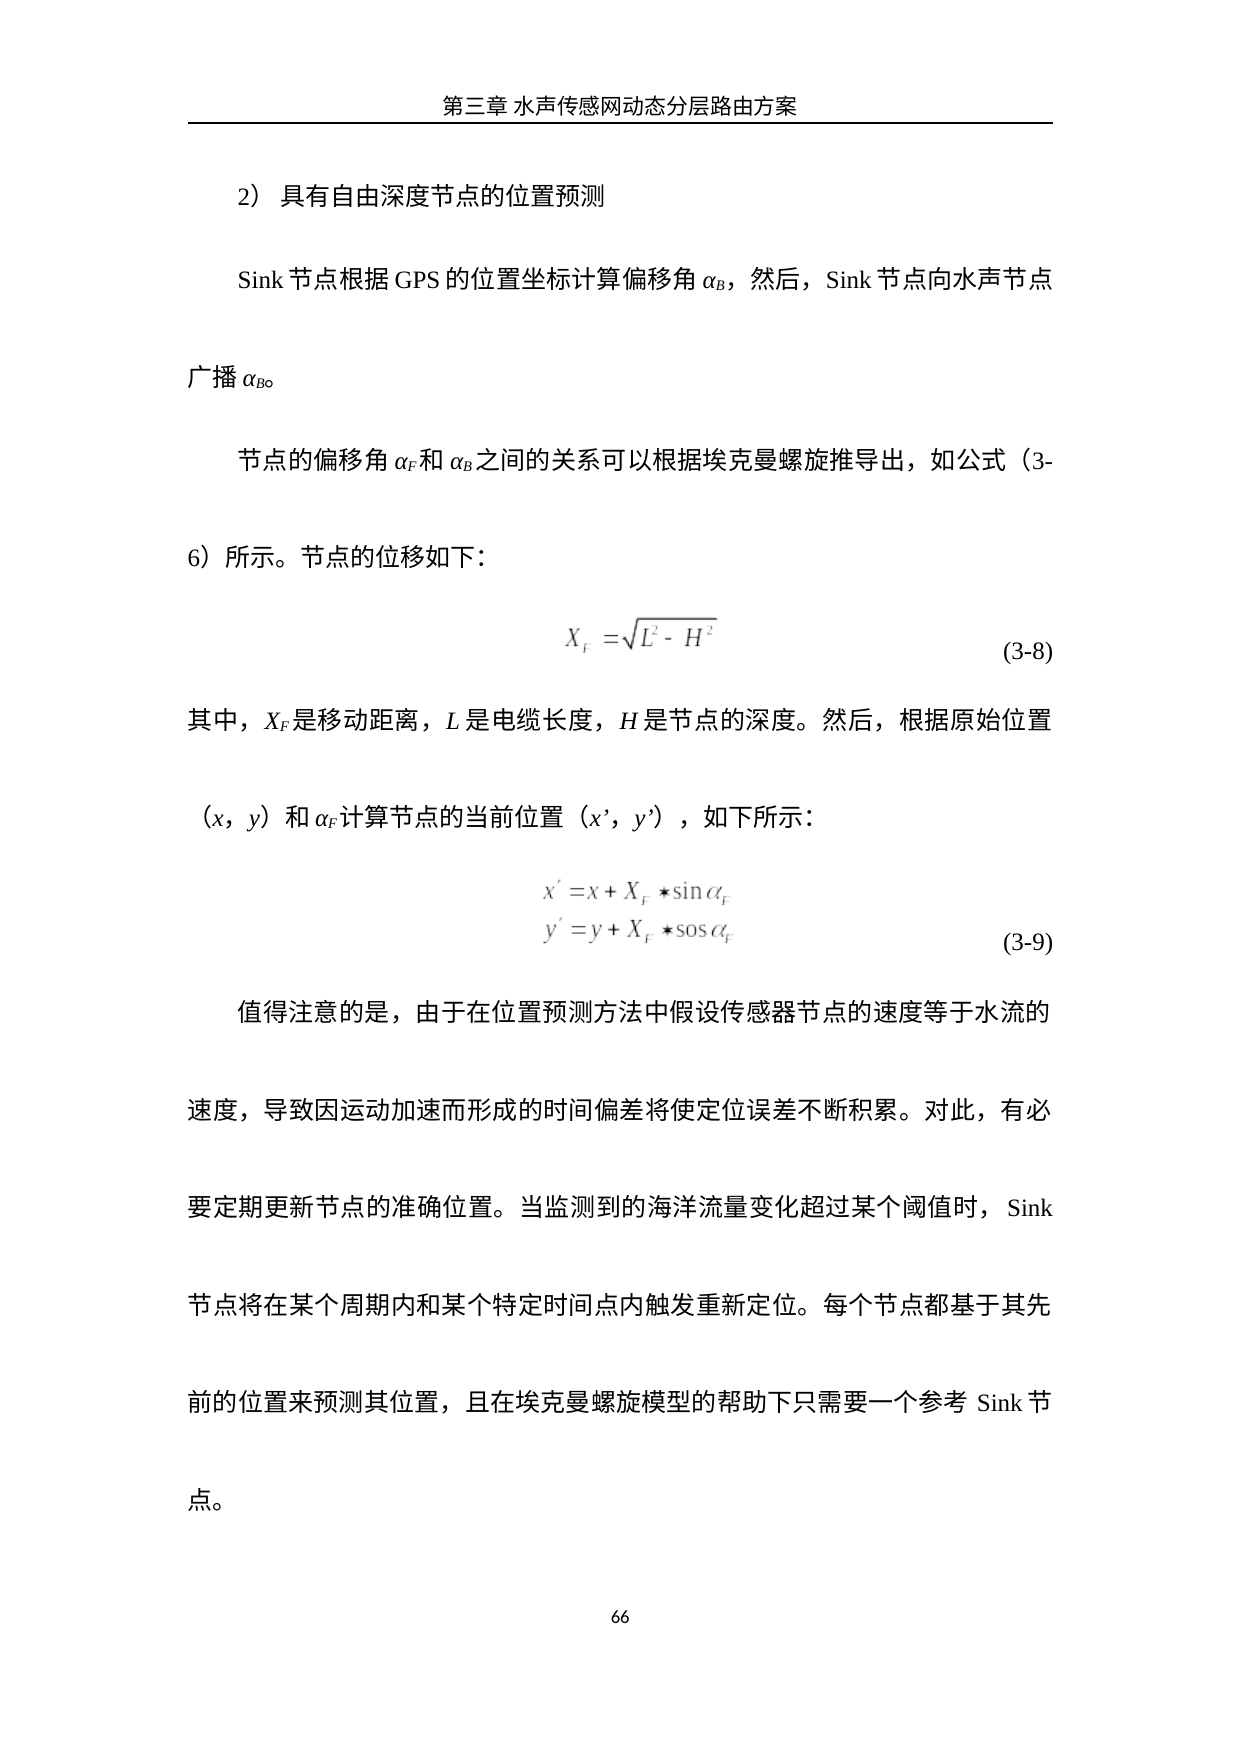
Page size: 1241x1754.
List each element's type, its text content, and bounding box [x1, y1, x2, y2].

text 值得注意的是，由于在位置预测方法中假设传感器节点的速度等于水流的速度，导致因运动加速而形成的时间偏差将使定位误差不断积累。对此，有必要定期更新节点的准确位置。当监测到的海洋流量变化超过某个阈值时，Sink节点将在某个周期内和某个特定时间点内触发重新定位。每个节点都基于其先前的位置来预测其位置，且在埃克曼螺旋模型的帮助下只需要一个参考Sink节点。 [187, 978, 1053, 1531]
text (3-8) [187, 606, 1053, 671]
text Sink节点根据GPS的位置坐标计算偏移角αB，然后，Sink节点向水声节点广播αB。 [187, 245, 1053, 408]
text (3-9) [187, 866, 1053, 964]
text 2） 具有自由深度节点的位置预测 [187, 162, 1053, 227]
text 其中，XF是移动距离，L是电缆长度，H是节点的深度。然后，根据原始位置（x，y）和αF计算节点的当前位置（x’，y’），如下所示： [187, 686, 1053, 848]
text 节点的偏移角αF和αB之间的关系可以根据埃克曼螺旋推导出，如公式（3-6）所示。节点的位移如下： [187, 426, 1053, 588]
